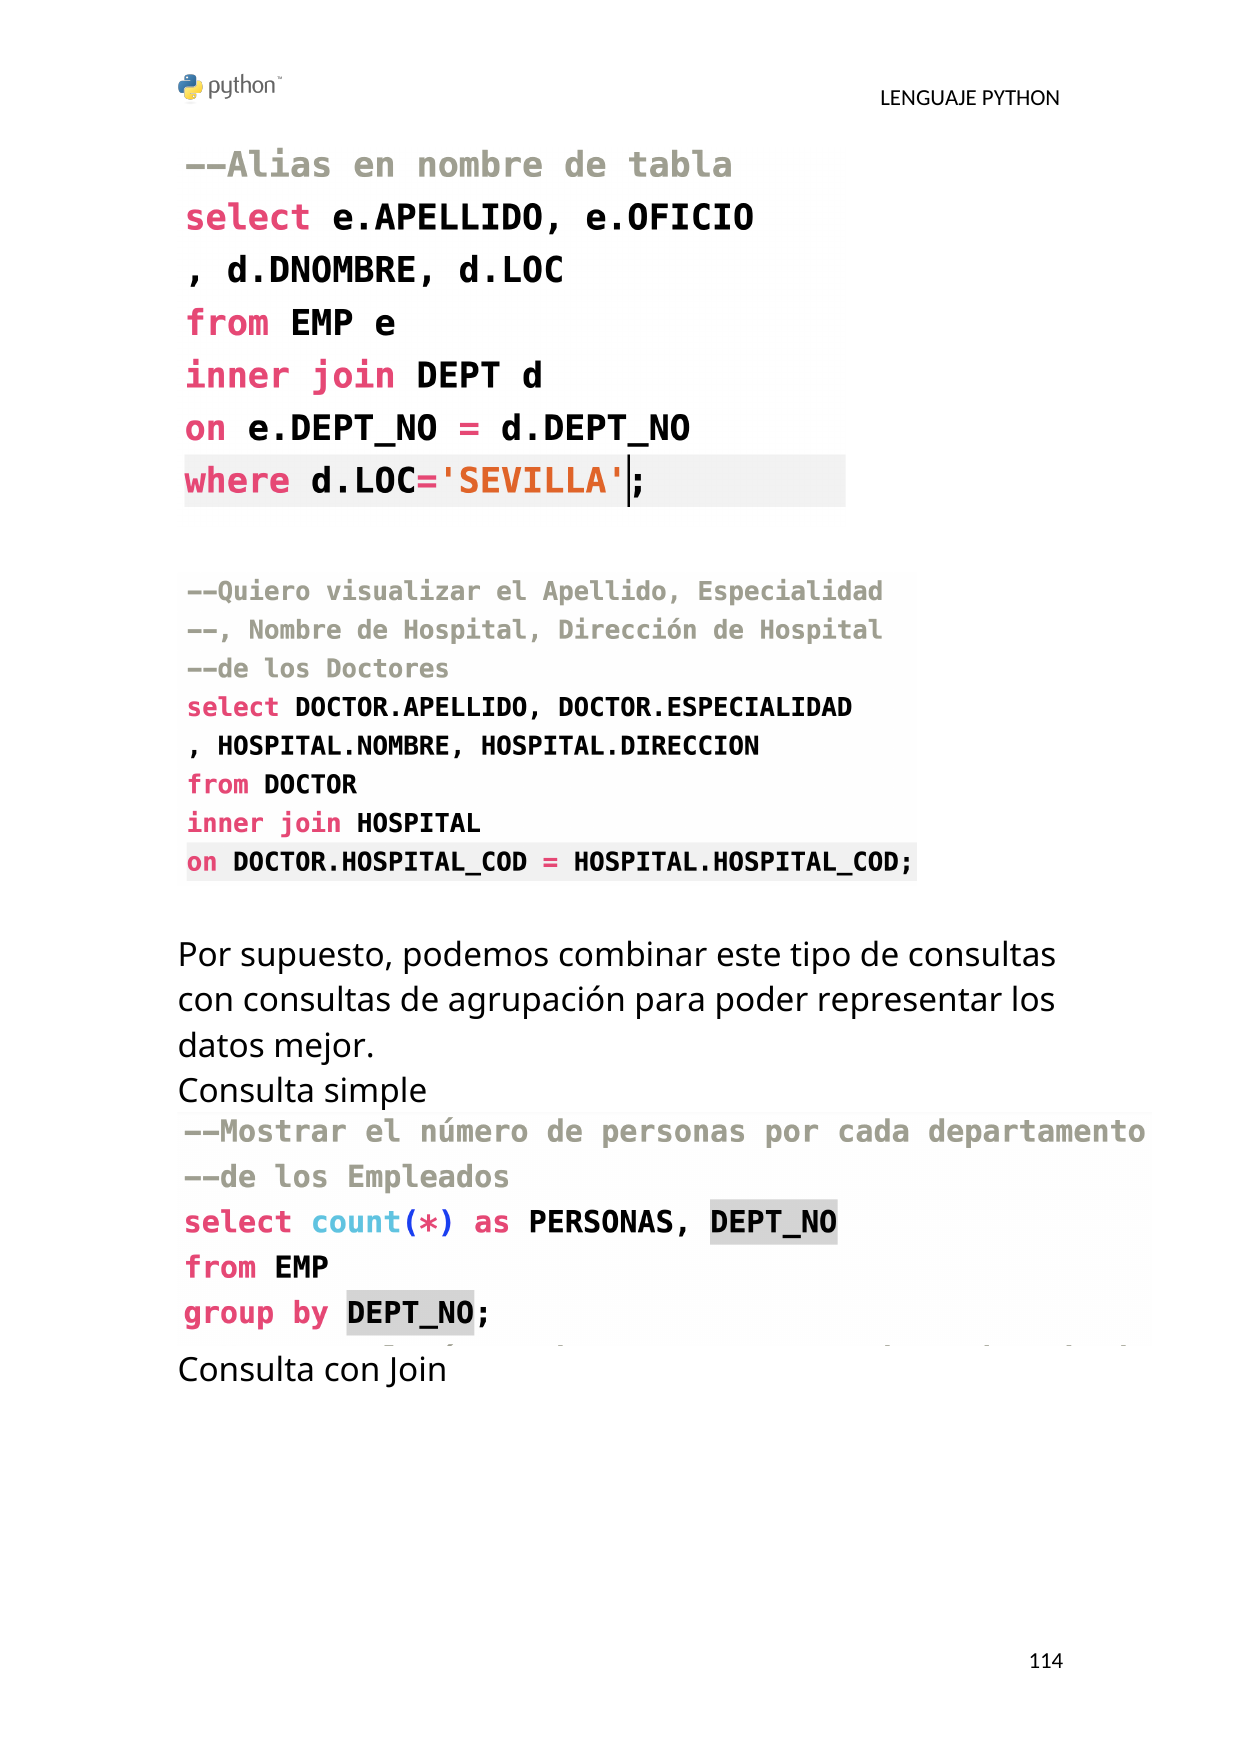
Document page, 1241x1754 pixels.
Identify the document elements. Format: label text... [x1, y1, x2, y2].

picture [177, 147, 846, 527]
picture [177, 73, 283, 105]
picture [177, 572, 917, 886]
text Por supuesto, podemos combinar este tipo de consultas con consultas de agrupación para poder representar los datos mejor. [177, 931, 1063, 1067]
text Consulta simple [177, 1067, 1063, 1112]
picture [177, 1112, 1152, 1346]
text Consulta con Join [177, 1346, 1063, 1391]
